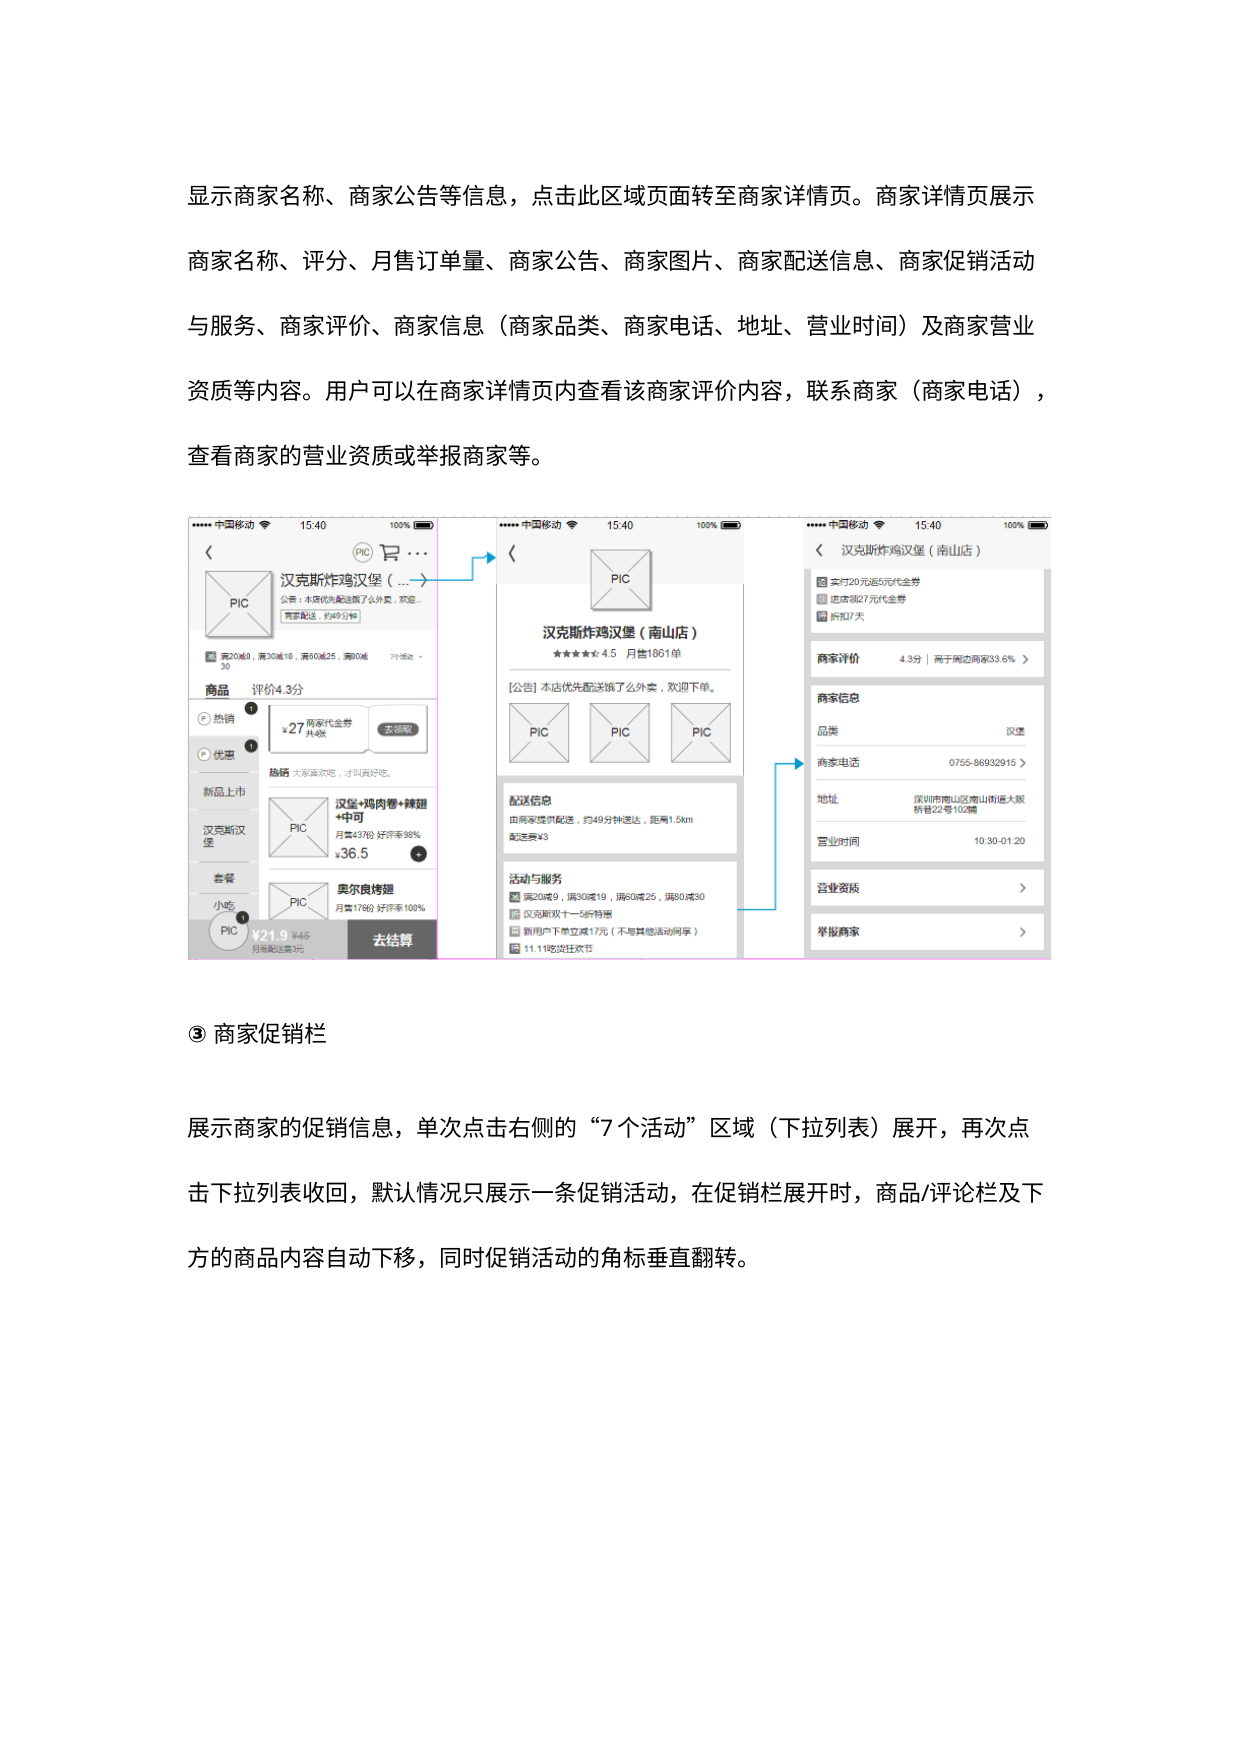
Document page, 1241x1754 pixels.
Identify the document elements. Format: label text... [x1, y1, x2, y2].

text 显示商家名称、商家公告等信息，点击此区域页面转至商家详情页。商家详情页展示商家名称、评分、月售订单量、商家公告、商家图片、商家配送信息、商家促销活动与服务、商家评价、商家信息（商家品类、商家电话、地址、营业时间）及商家营业资质等内容。用户可以在商家详情页内查看该商家评价内容，联系商家（商家电话），查看商家的营业资质或举报商家等。 [187, 162, 1053, 487]
picture [187, 516, 1052, 960]
text ③ 商家促销栏 [187, 1000, 1053, 1065]
text 展示商家的促销信息，单次点击右侧的“7个活动”区域（下拉列表）展开，再次点击下拉列表收回，默认情况只展示一条促销活动，在促销栏展开时，商品/评论栏及下方的商品内容自动下移，同时促销活动的角标垂直翻转。 [187, 1094, 1053, 1289]
